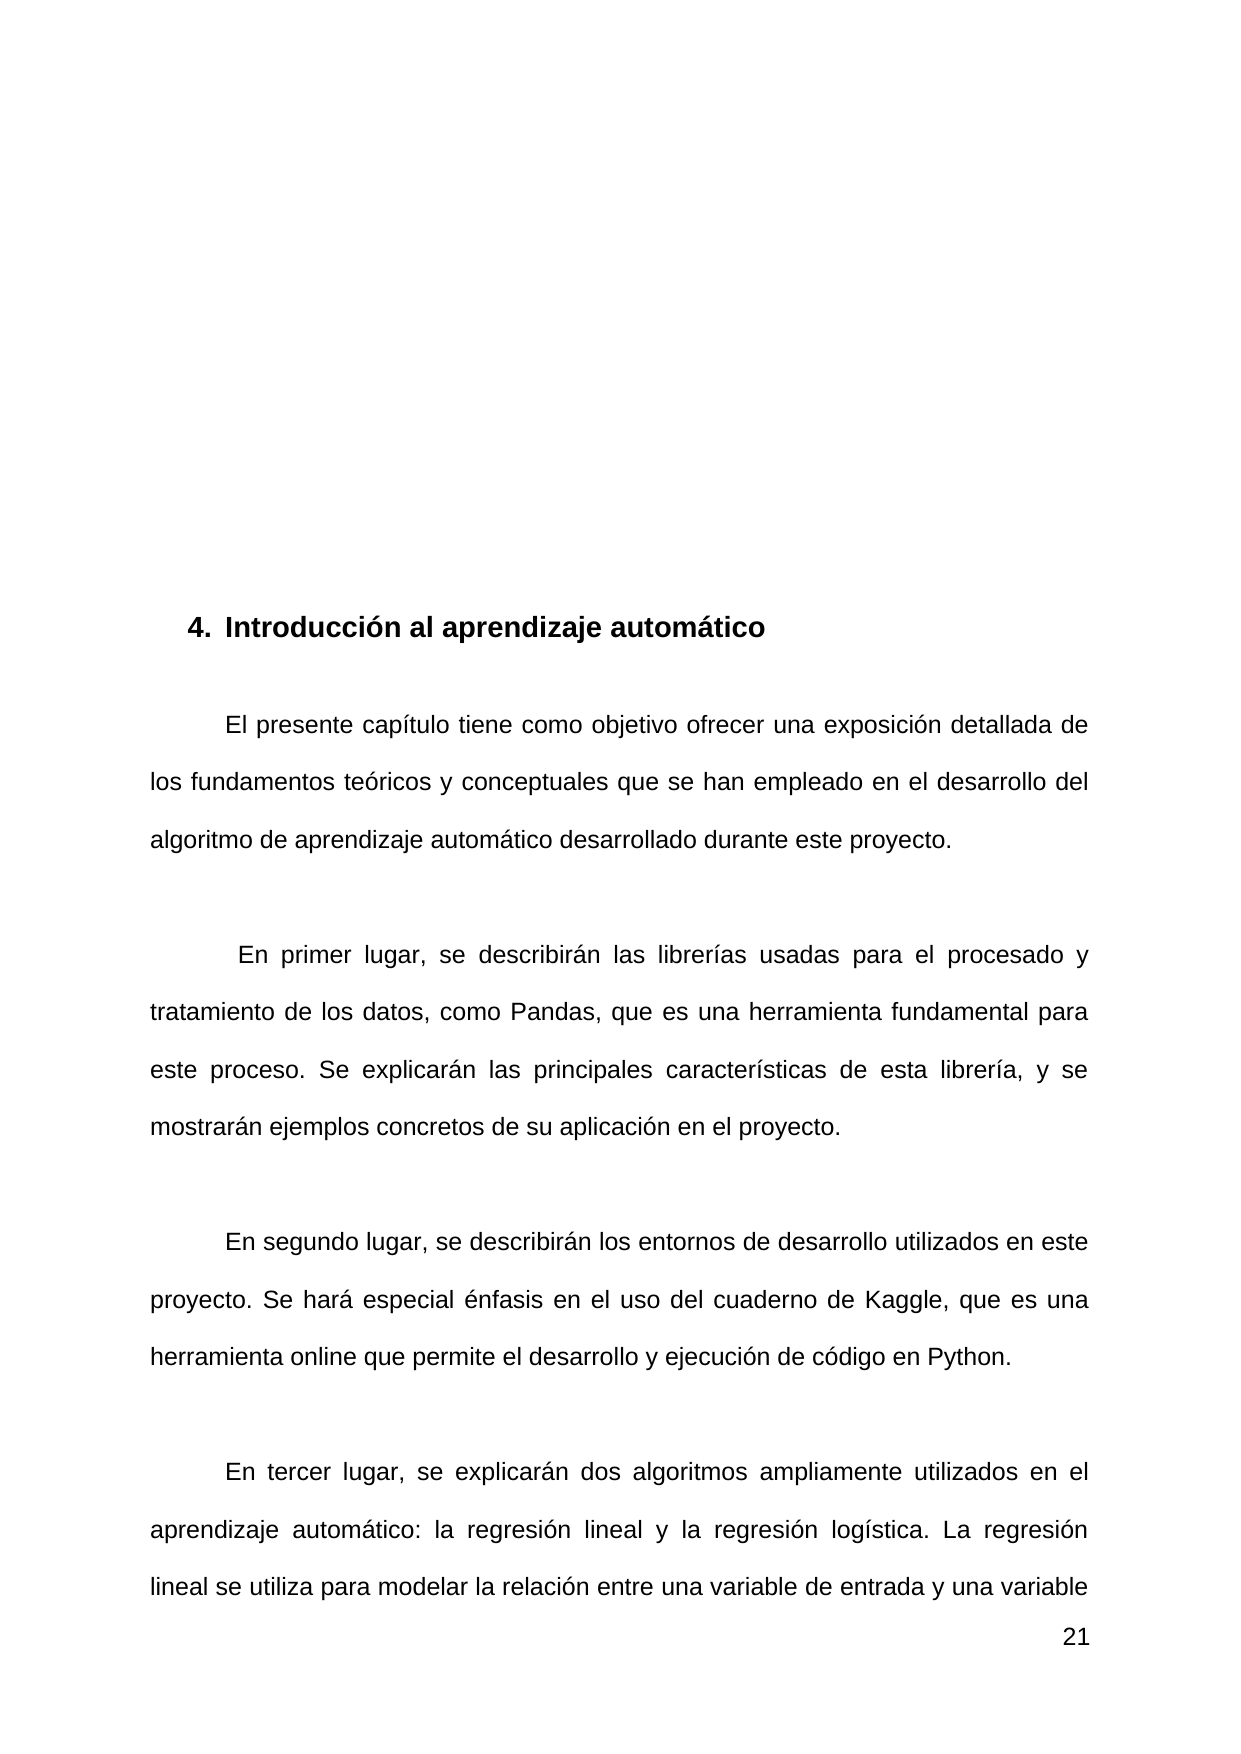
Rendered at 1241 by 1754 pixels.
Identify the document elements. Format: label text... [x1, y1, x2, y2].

text En primer lugar, se describirán las librerías usadas para el procesado y tratamiento de los datos, como Pandas, que es una herramienta fundamental para este proceso. Se explicarán las principales características de esta librería, y se mostrarán ejemplos concretos de su aplicación en el proyecto. [150, 940, 1090, 1141]
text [150, 1457, 1090, 1601]
text En segundo lugar, se describirán los entornos de desarrollo utilizados en este proyecto. Se hará especial énfasis en el uso del cuaderno de Kaggle, que es una herramienta online que permite el desarrollo y ejecución de código en Python. [150, 1227, 1090, 1371]
subtitle Introducción al aprendizaje automático [187, 610, 1090, 643]
text El presente capítulo tiene como objetivo ofrecer una exposición detallada de los fundamentos teóricos y conceptuales que se han empleado en el desarrollo del algoritmo de aprendizaje automático desarrollado durante este proyecto. [150, 710, 1090, 854]
